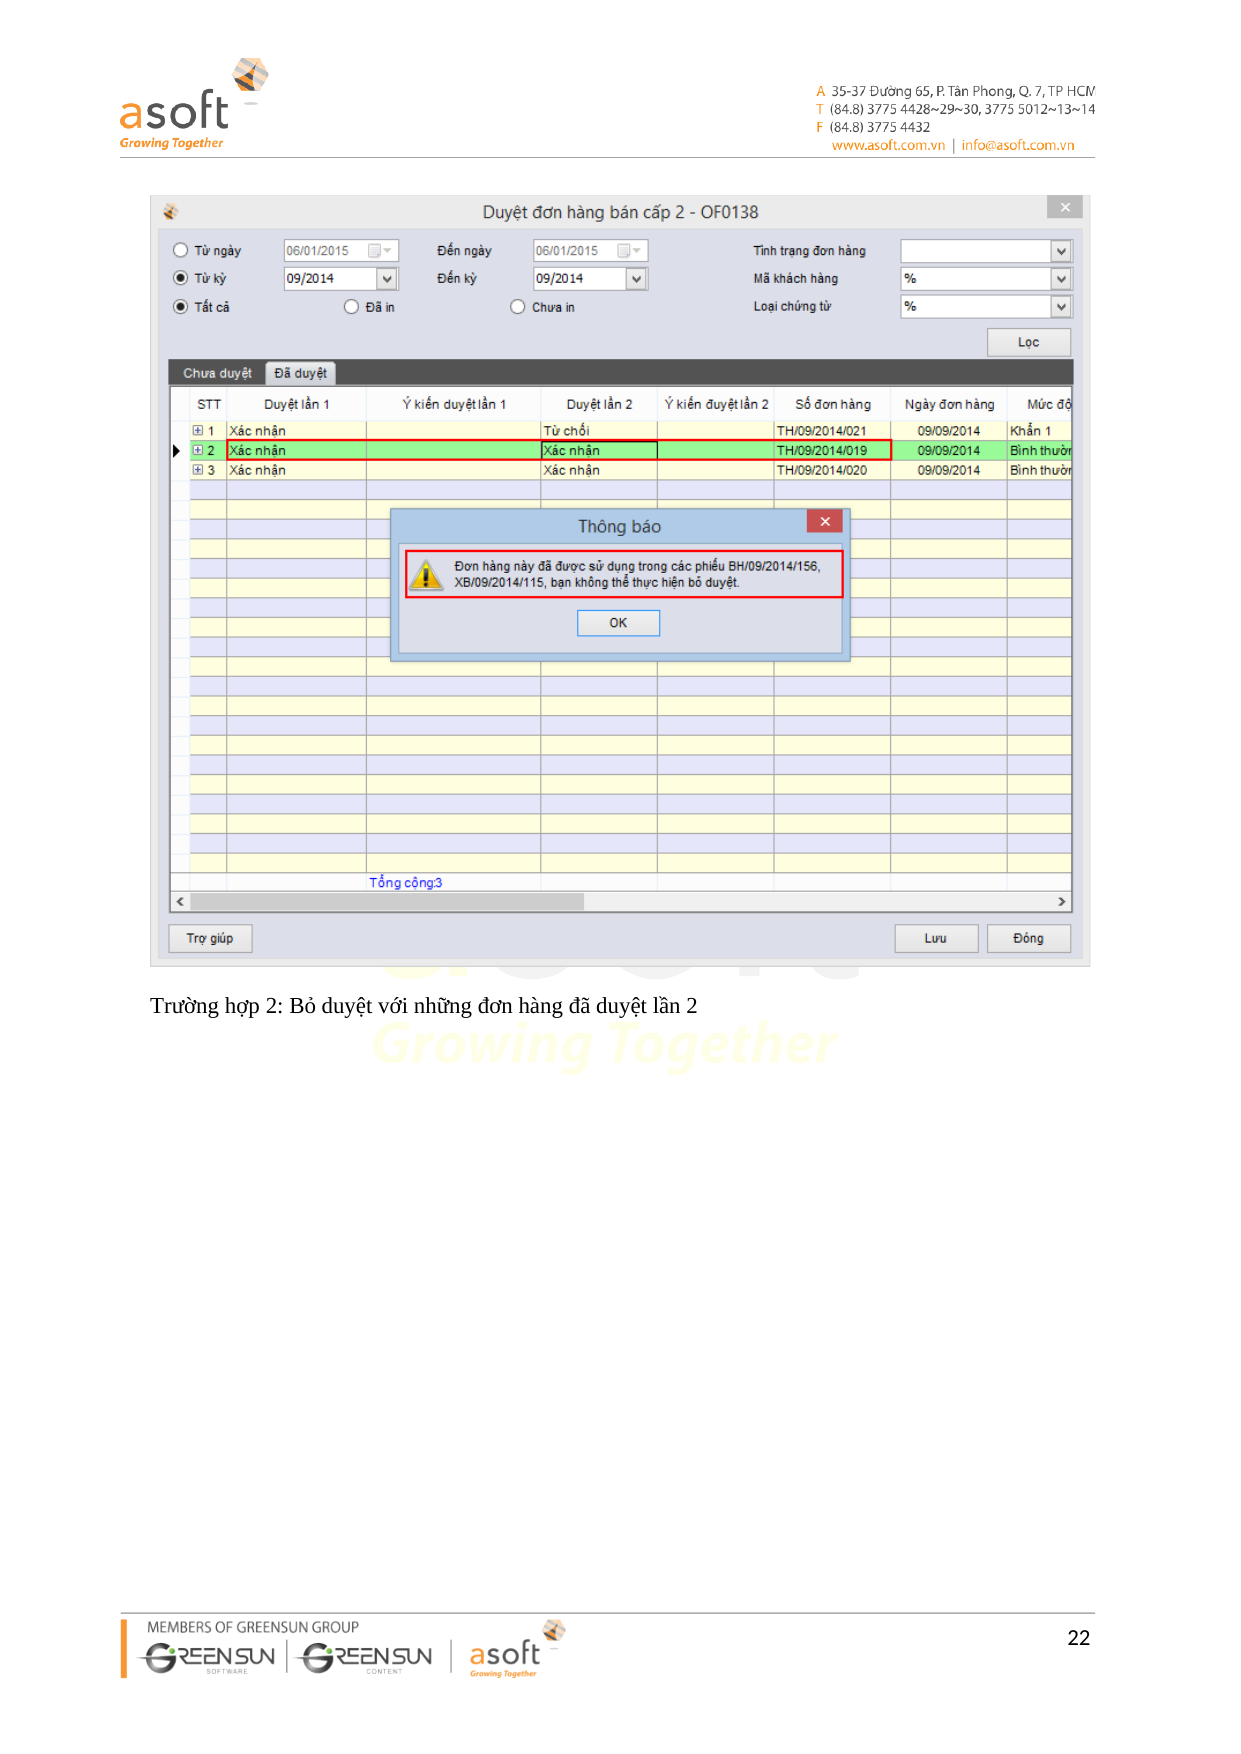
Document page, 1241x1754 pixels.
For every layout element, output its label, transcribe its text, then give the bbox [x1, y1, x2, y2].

picture [120, 1612, 1096, 1679]
picture [120, 58, 1096, 158]
text Trường hợp 2: Bỏ duyệt với những đơn hàng đã duyệt lần 2 [150, 992, 1090, 1018]
picture [150, 195, 1091, 967]
